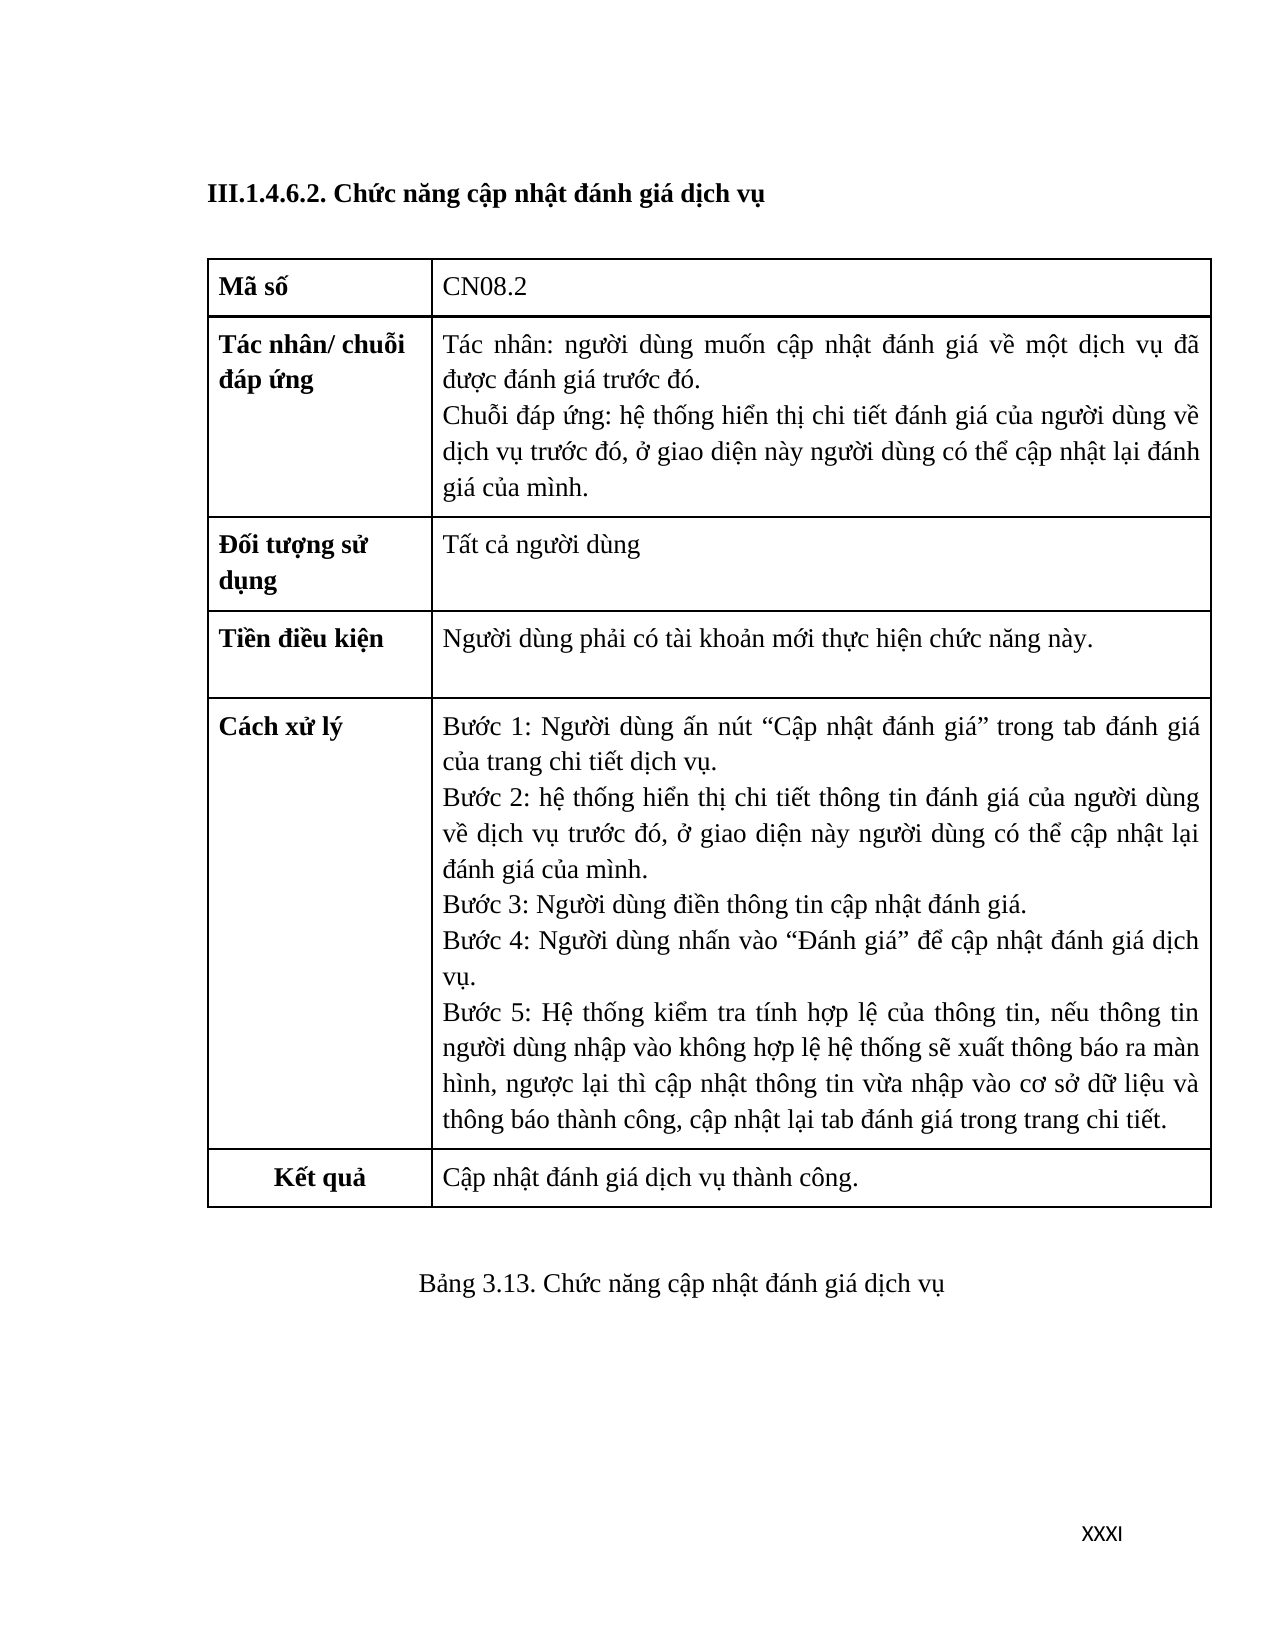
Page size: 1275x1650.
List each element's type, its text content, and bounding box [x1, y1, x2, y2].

table_cell Người dùng phải có tài khoản mới thực hiện chức năng này. [433, 612, 1210, 697]
table_cell Cập nhật đánh giá dịch vụ thành công. [433, 1150, 1210, 1206]
table_cell Bước 1: Người dùng ấn nút “Cập nhật đánh giá” trong tab đánh giá của trang chi tiết dịch vụ. Bước 2: hệ thống hiển thị chi tiết thông tin đánh giá của người dùng về dịch vụ trước đó, ở giao diện này người dùng có thể cập nhật lại đánh giá của mình. Bước 3: Người dùng điền thông tin cập nhật đánh giá. Bước 4: Người dùng nhấn vào “Đánh giá” để cập nhật đánh giá dịch vụ. Bước 5: Hệ thống kiểm tra tính hợp lệ của thông tin, nếu thông tin người dùng nhập vào không hợp lệ hệ thống sẽ xuất thông báo ra màn hình, ngược lại thì cập nhật thông tin vừa nhập vào cơ sở dữ liệu và thông báo thành công, cập nhật lại tab đánh giá trong trang chi tiết. [433, 699, 1210, 1148]
subtitle Bảng 3.13. Chức năng cập nhật đánh giá dịch vụ [207, 1267, 1156, 1298]
table_cell Tác nhân: người dùng muốn cập nhật đánh giá về một dịch vụ đã được đánh giá trước đó. Chuỗi đáp ứng: hệ thống hiển thị chi tiết đánh giá của người dùng về dịch vụ trước đó, ở giao diện này người dùng có thể cập nhật lại đánh giá của mình. [433, 318, 1210, 516]
table_header CN08.2 [433, 260, 1210, 315]
table_cell Tất cả người dùng [433, 518, 1210, 610]
subtitle III.1.4.6.2. Chức năng cập nhật đánh giá dịch vụ [207, 177, 1156, 208]
table_cell Đối tượng sử dụng [209, 518, 431, 610]
table_cell Cách xử lý [209, 699, 431, 1148]
table_cell Kết quả [209, 1150, 431, 1206]
table_cell Tiền điều kiện [209, 612, 431, 697]
table_header Mã số [209, 260, 431, 315]
table_cell Tác nhân/ chuỗi đáp ứng [209, 318, 431, 516]
